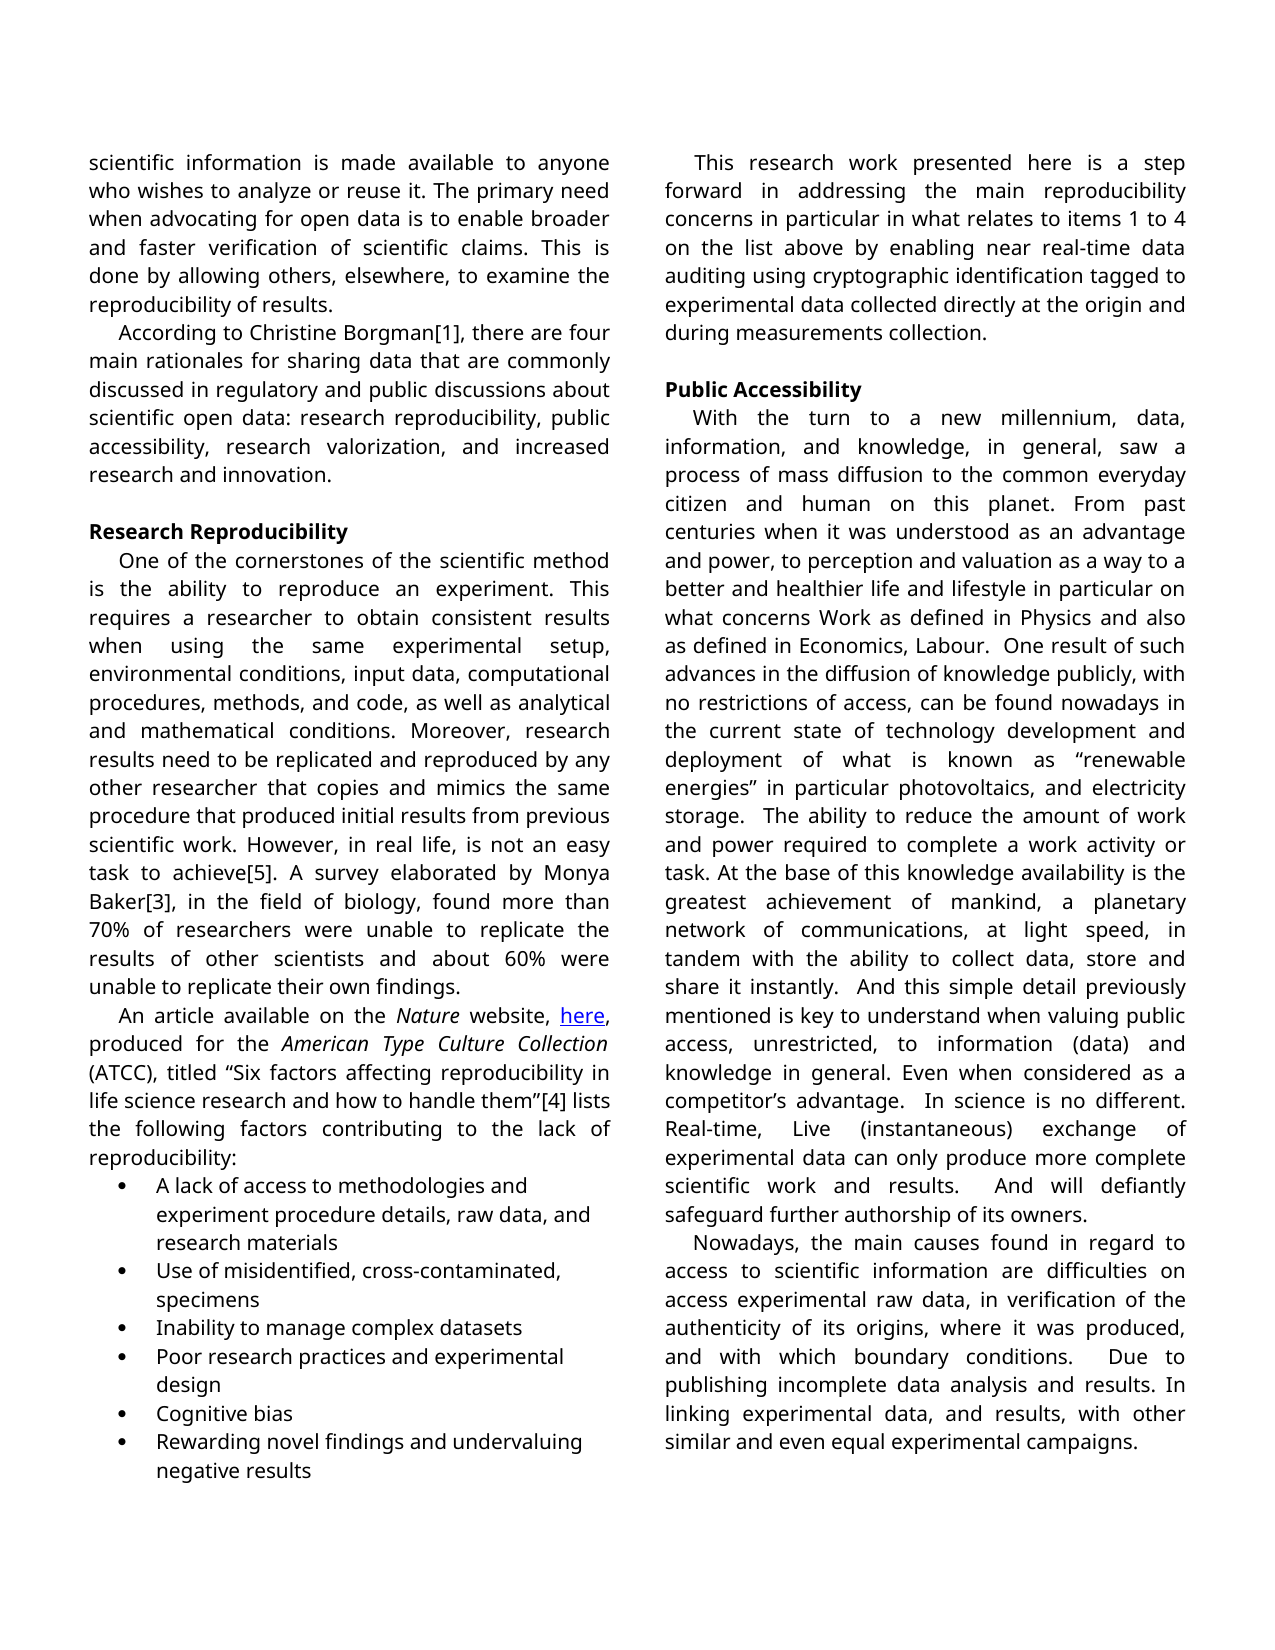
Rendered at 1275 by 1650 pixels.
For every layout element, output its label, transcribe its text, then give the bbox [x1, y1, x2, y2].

text This research work presented here is a step forward in addressing the main reproducibility concerns in particular in what relates to items 1 to 4 on the list above by enabling near real-time data auditing using cryptographic identification tagged to experimental data collected directly at the origin and during measurements collection. [664, 148, 1186, 347]
text An article available on the Nature website, here, produced for the American Type Culture Collection (ATCC), titled “Six factors affecting reproducibility in life science research and how to handle them”[4] lists the following factors contributing to the lack of reproducibility: [89, 1001, 611, 1171]
text Nowadays, the main causes found in regard to access to scientific information are difficulties on access experimental raw data, in verification of the authenticity of its origins, where it was produced, and with which boundary conditions. Due to publishing incomplete data analysis and results. In linking experimental data, and results, with other similar and even equal experimental campaigns. [664, 1228, 1186, 1456]
text One of the cornerstones of the scientific method is the ability to reproduce an experiment. This requires a researcher to obtain consistent results when using the same experimental setup, environmental conditions, input data, computational procedures, methods, and code, as well as analytical and mathematical conditions. Moreover, research results need to be replicated and reproduced by any other researcher that copies and mimics the same procedure that produced initial results from previous scientific work. However, in real life, is not an easy task to achieve[5]. A survey elaborated by Monya Baker[3], in the field of biology, found more than 70% of researchers were unable to replicate the results of other scientists and about 60% were unable to replicate their own findings. [89, 546, 611, 1001]
list Rewarding novel findings and undervaluing negative results [118, 1427, 611, 1484]
text With the turn to a new millennium, data, information, and knowledge, in general, saw a process of mass diffusion to the common everyday citizen and human on this planet. From past centuries when it was understood as an advantage and power, to perception and valuation as a way to a better and healthier life and lifestyle in particular on what concerns Work as defined in Physics and also as defined in Economics, Labour. One result of such advances in the diffusion of knowledge publicly, with no restrictions of access, can be found nowadays in the current state of technology development and deployment of what is known as “renewable energies” in particular photovoltaics, and electricity storage. The ability to reduce the amount of work and power required to complete a work activity or task. At the base of this knowledge availability is the greatest achievement of mankind, a planetary network of communications, at light speed, in tandem with the ability to collect data, store and share it instantly. And this simple detail previously mentioned is key to understand when valuing public access, unrestricted, to information (data) and knowledge in general. Even when considered as a competitor’s advantage. In science is no different. Real-time, Live (instantaneous) exchange of experimental data can only produce more complete scientific work and results. And will defiantly safeguard further authorship of its owners. [664, 403, 1186, 1228]
list Cognitive bias [118, 1399, 611, 1427]
list Inability to manage complex datasets [118, 1313, 611, 1342]
text According to Christine Borgman[1], there are four main rationales for sharing data that are commonly discussed in regulatory and public discussions about scientific open data: research reproducibility, public accessibility, research valorization, and increased research and innovation. [89, 318, 611, 489]
text Public Accessibility [664, 375, 1186, 403]
text Research Reproducibility [89, 517, 611, 546]
list Use of misidentified, cross-contaminated, specimens [118, 1257, 611, 1313]
list A lack of access to methodologies and experiment procedure details, raw data, and research materials [118, 1171, 611, 1257]
list Poor research practices and experimental design [118, 1342, 611, 1399]
